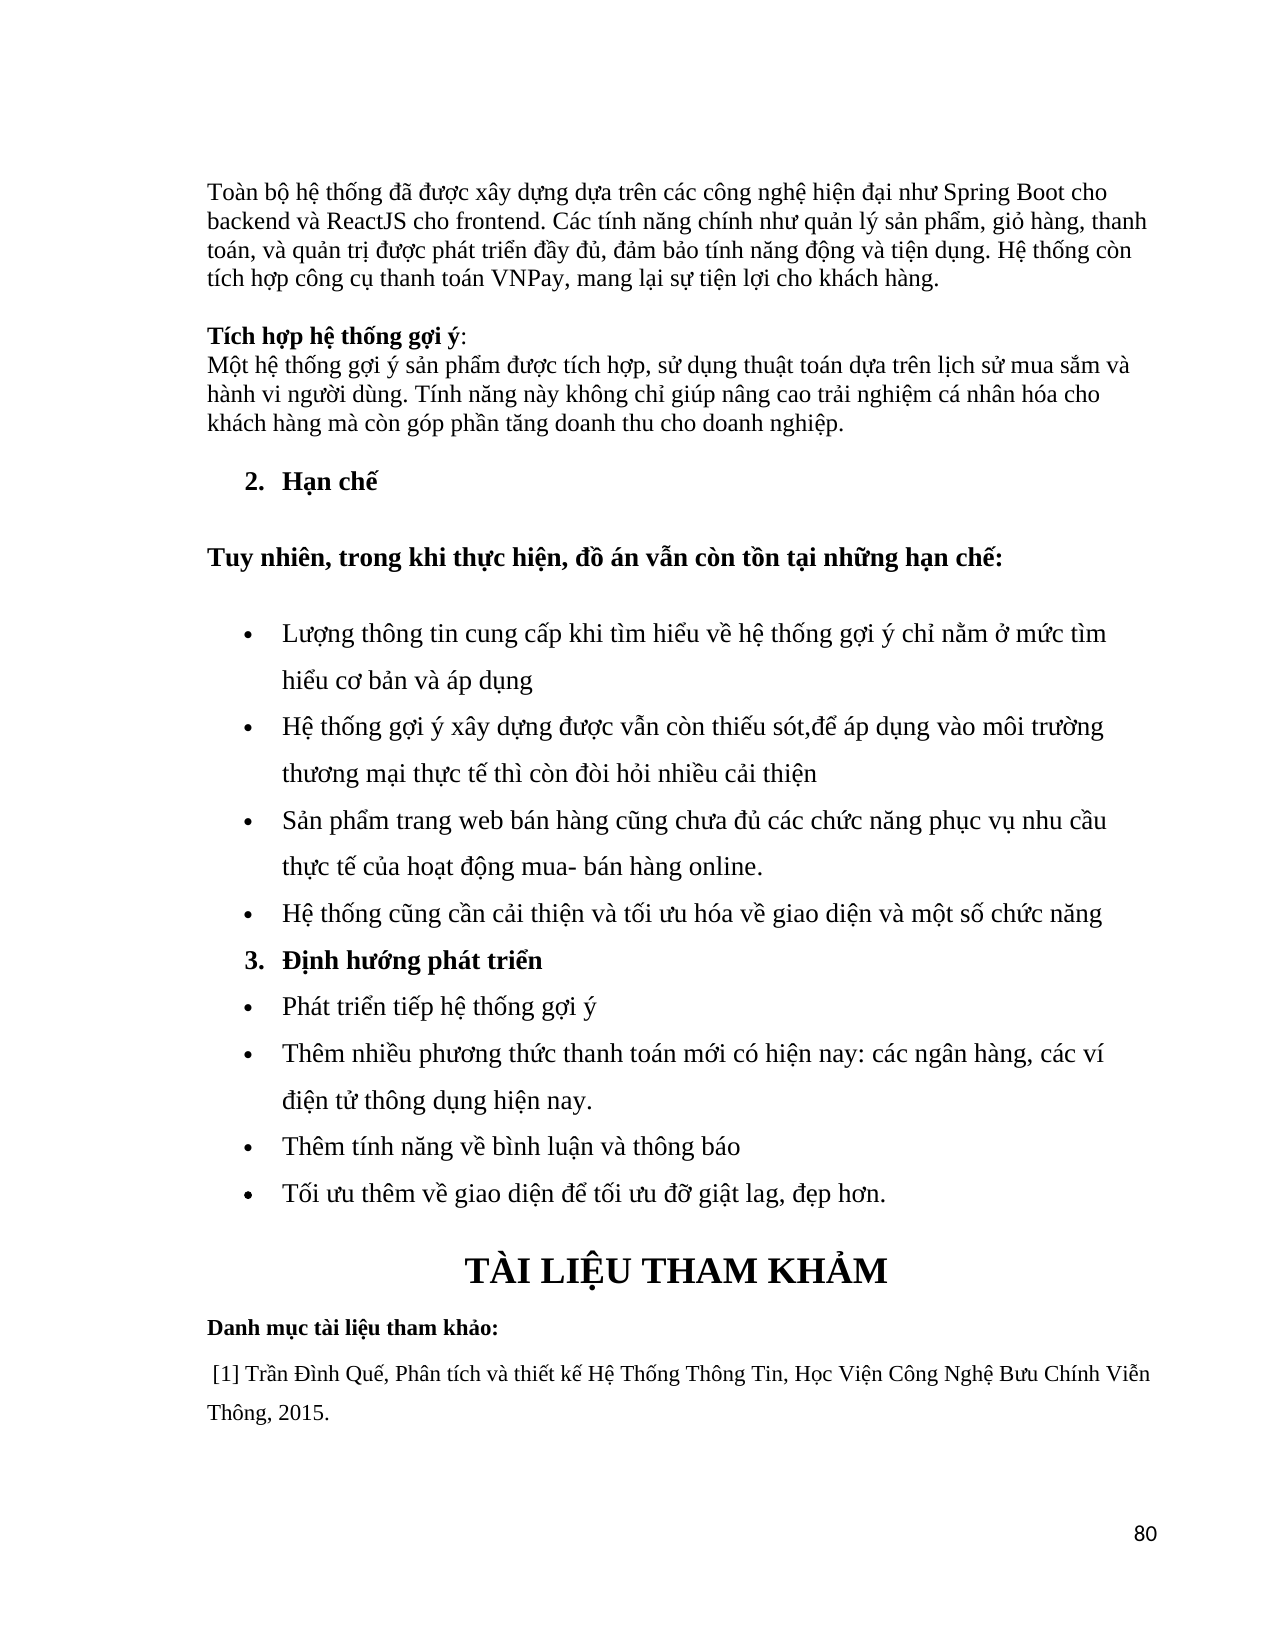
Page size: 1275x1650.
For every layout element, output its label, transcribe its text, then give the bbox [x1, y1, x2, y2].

list Phát triển tiếp hệ thống gợi ý [244, 991, 1157, 1022]
list Định hướng phát triển [244, 944, 1157, 975]
text Tích hợp hệ thống gợi ý: Một hệ thống gợi ý sản phẩm được tích hợp, sử dụng thuật toán dựa trên lịch sử mua sắm và hành vi người dùng. Tính năng này không chỉ giúp nâng cao trải nghiệm cá nhân hóa cho khách hàng mà còn góp phần tăng doanh thu cho doanh nghiệp. [207, 321, 1157, 436]
list Thêm nhiều phương thức thanh toán mới có hiện nay: các ngân hàng, các ví điện tử thông dụng hiện nay. [244, 1037, 1157, 1115]
text Toàn bộ hệ thống đã được xây dựng dựa trên các công nghệ hiện đại như Spring Boot cho backend và ReactJS cho frontend. Các tính năng chính như quản lý sản phẩm, giỏ hàng, thanh toán, và quản trị được phát triển đầy đủ, đảm bảo tính năng động và tiện dụng. Hệ thống còn tích hợp công cụ thanh toán VNPay, mang lại sự tiện lợi cho khách hàng. [207, 177, 1157, 292]
list Hạn chế [244, 466, 1157, 497]
text Danh mục tài liệu tham khảo: [207, 1313, 1154, 1340]
list Tối ưu thêm về giao diện để tối ưu đỡ giật lag, đẹp hơn. [244, 1177, 1157, 1208]
subtitle TÀI LIỆU THAM KHẢM [207, 1249, 1157, 1292]
list Sản phẩm trang web bán hàng cũng chưa đủ các chức năng phục vụ nhu cầu thực tế của hoạt động mua- bán hàng online. [244, 804, 1157, 882]
list Thêm tính năng về bình luận và thông báo [244, 1131, 1157, 1162]
list Hệ thống gợi ý xây dựng được vẫn còn thiếu sót,để áp dụng vào môi trường thương mại thực tế thì còn đòi hỏi nhiều cải thiện [244, 711, 1157, 788]
text [1] Trần Đình Quế, Phân tích và thiết kế Hệ Thống Thông Tin, Học Viện Công Nghệ Bưu Chính Viễn Thông, 2015. [207, 1360, 1154, 1426]
text Tuy nhiên, trong khi thực hiện, đồ án vẫn còn tồn tại những hạn chế: [207, 541, 1157, 572]
list Lượng thông tin cung cấp khi tìm hiểu về hệ thống gợi ý chỉ nằm ở mức tìm hiểu cơ bản và áp dụng [244, 617, 1157, 695]
list Hệ thống cũng cần cải thiện và tối ưu hóa về giao diện và một số chức năng [244, 897, 1157, 928]
